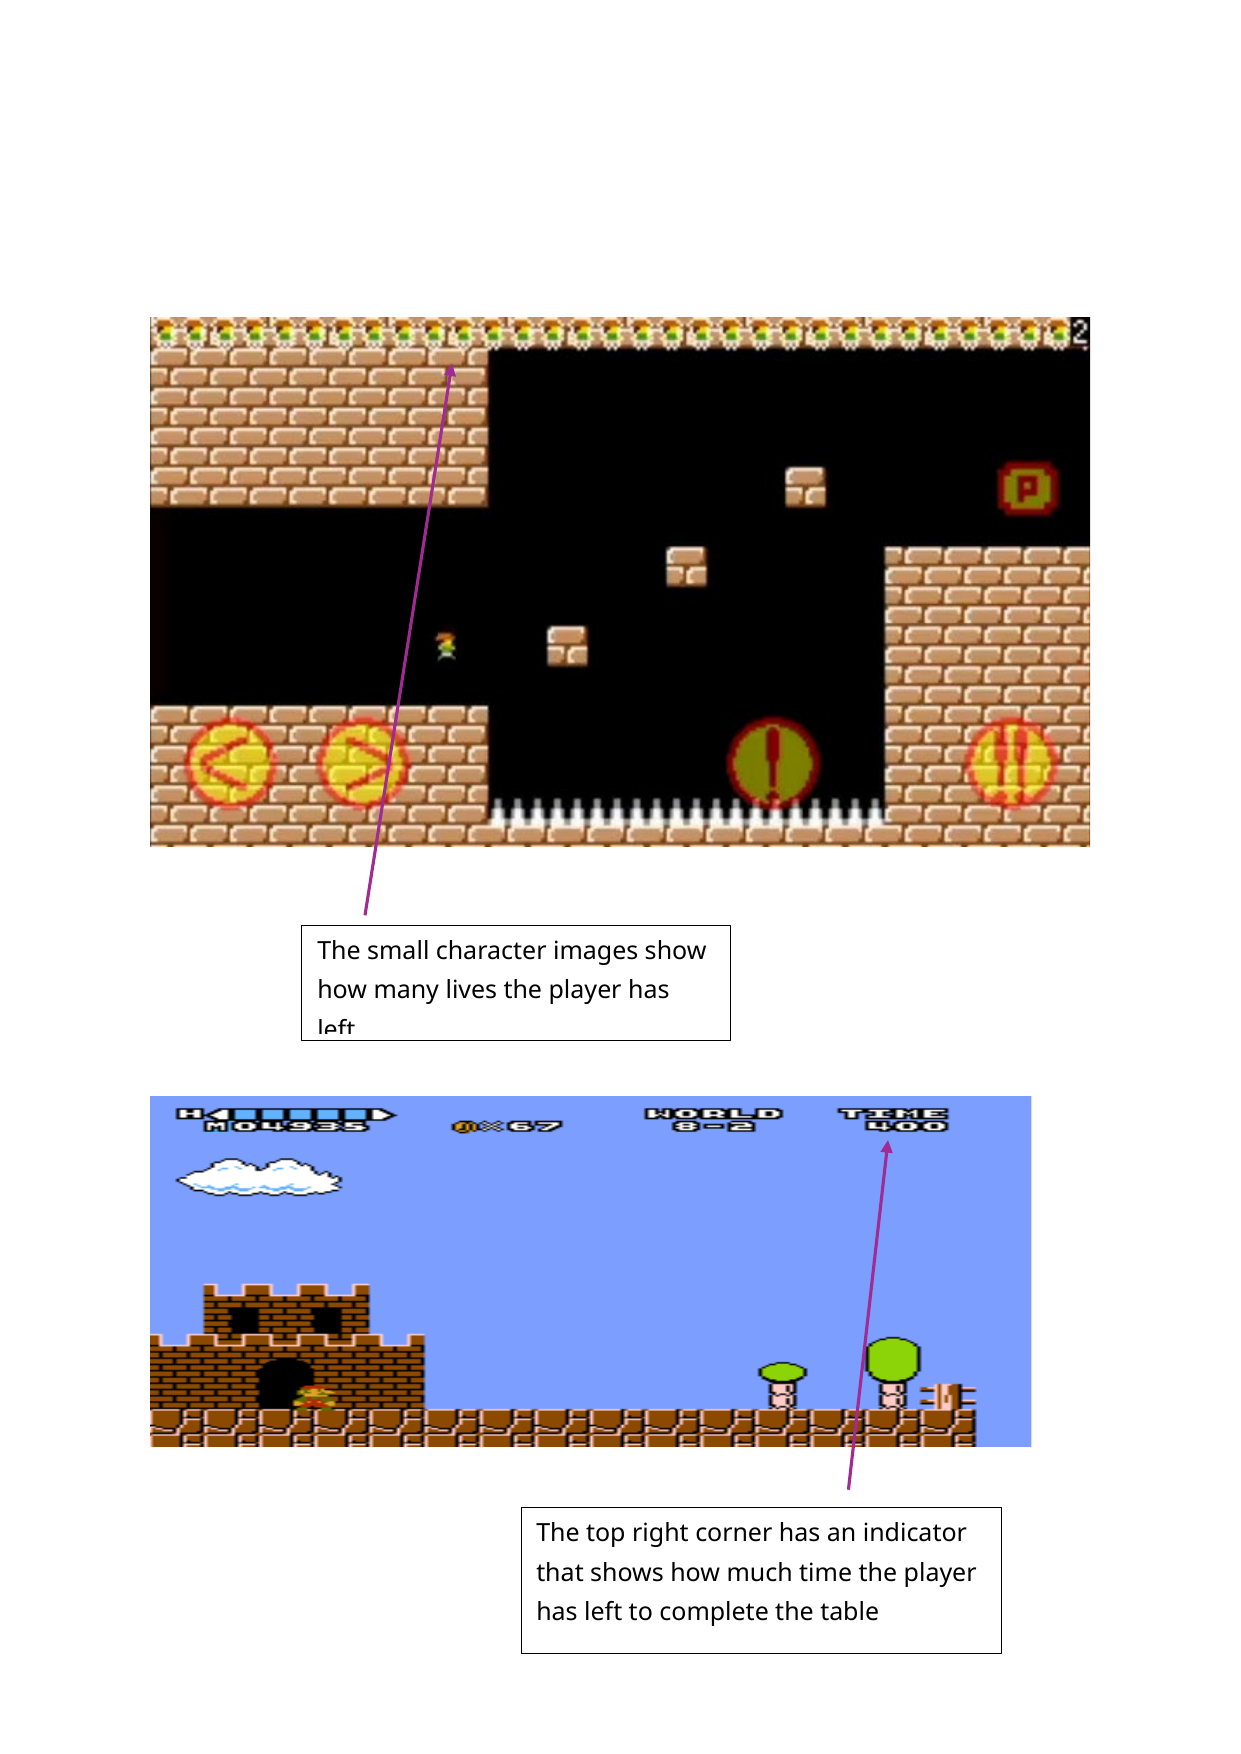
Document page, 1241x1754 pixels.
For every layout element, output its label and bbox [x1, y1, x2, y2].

picture [150, 317, 1091, 847]
picture [150, 1096, 1032, 1447]
